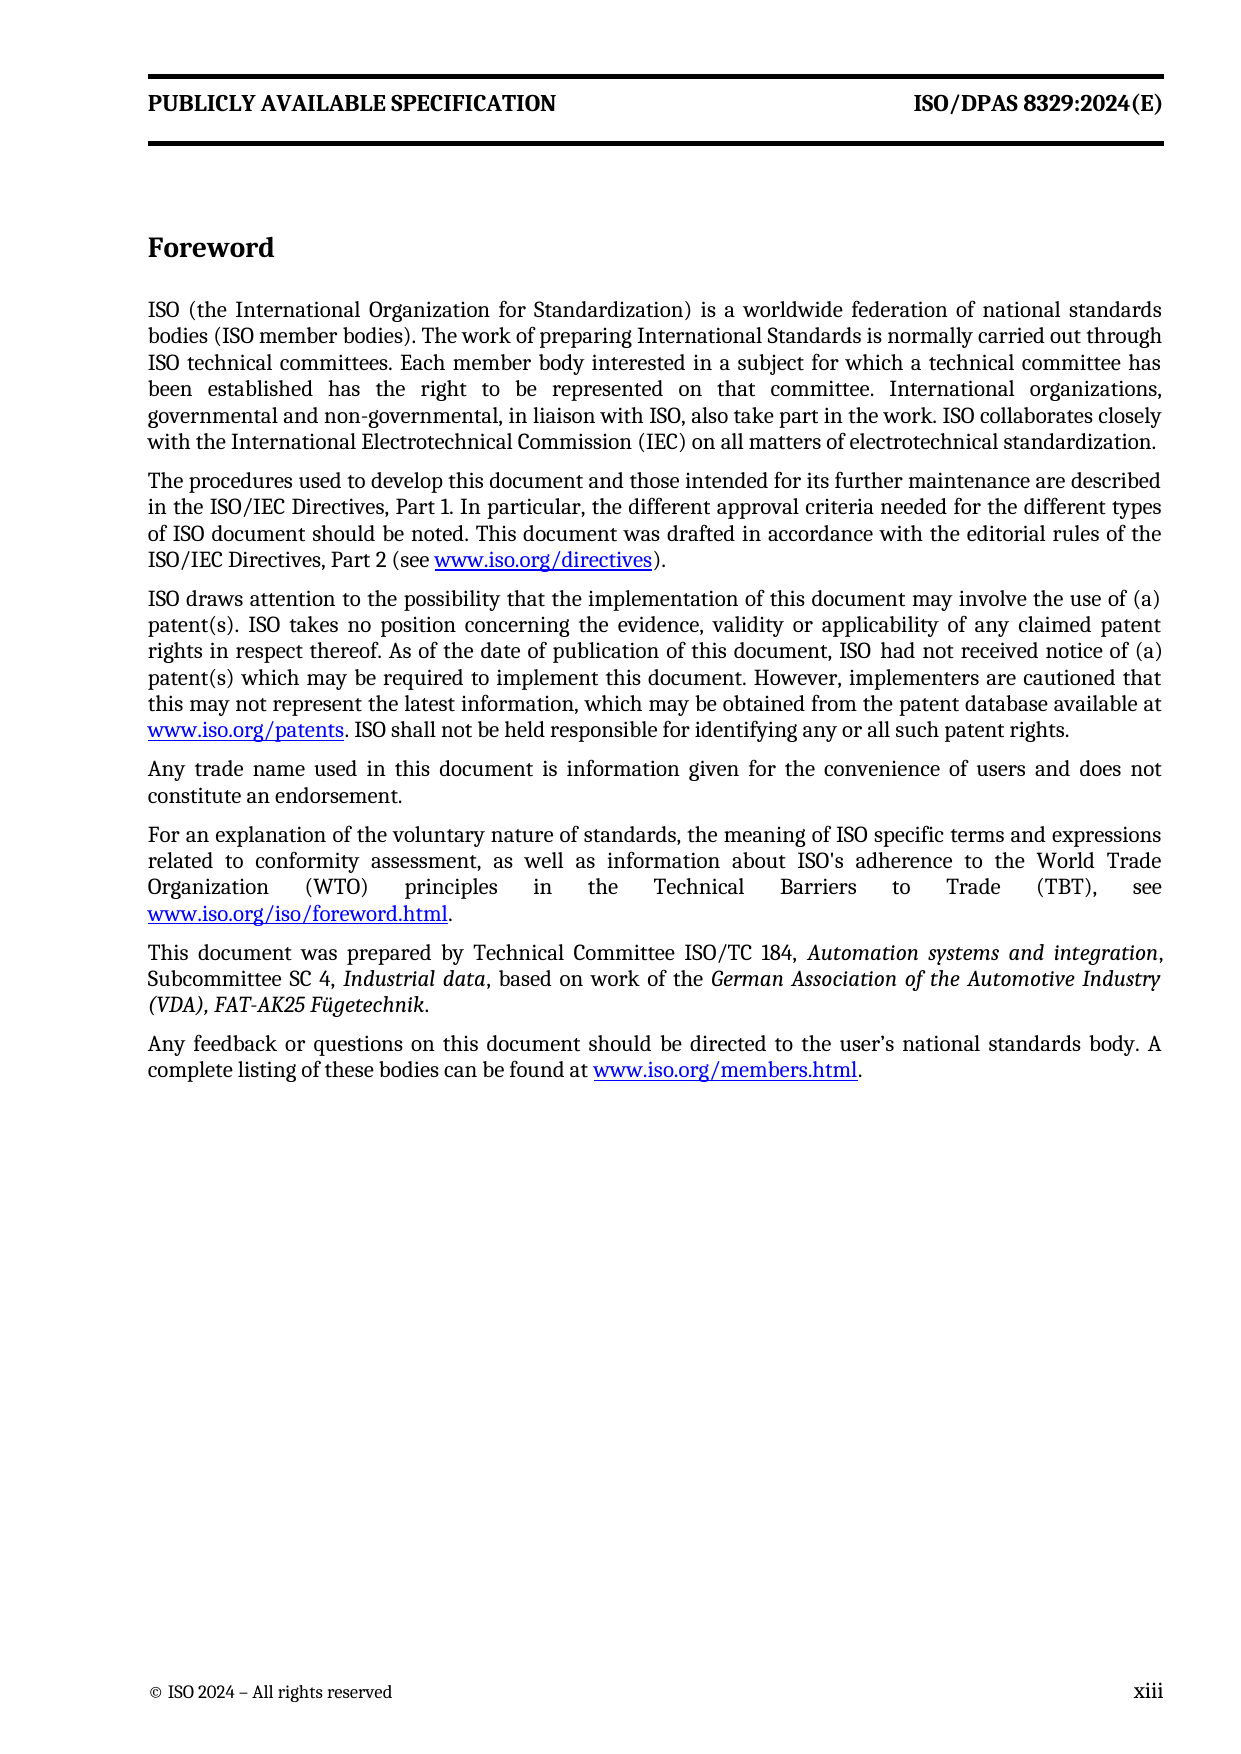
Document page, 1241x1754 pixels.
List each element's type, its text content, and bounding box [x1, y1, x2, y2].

text The procedures used to develop this document and those intended for its further maintenance are described in the ISO/IEC Directives, Part 1. In particular, the different approval criteria needed for the different types of ISO document should be noted. This document was drafted in accordance with the editorial rules of the ISO/IEC Directives, Part 2 (see www.iso.org/directives). [148, 468, 1163, 573]
title Foreword [148, 231, 1163, 265]
text For an explanation of the voluntary nature of standards, the meaning of ISO specific terms and expressions related to conformity assessment, as well as information about ISO's adherence to the World Trade Organization (WTO) principles in the Technical Barriers to Trade (TBT), see www.iso.org/iso/foreword.html. [148, 821, 1163, 927]
text ISO draws attention to the possibility that the implementation of this document may involve the use of (a) patent(s). ISO takes no position concerning the evidence, validity or applicability of any claimed patent rights in respect thereof. As of the date of publication of this document, ISO had not received notice of (a) patent(s) which may be required to implement this document. However, implementers are cautioned that this may not represent the latest information, which may be obtained from the patent database available at www.iso.org/patents. ISO shall not be held responsible for identifying any or all such patent rights. [148, 586, 1163, 744]
text Any trade name used in this document is information given for the convenience of users and does not constitute an endorsement. [148, 756, 1163, 809]
text ISO (the International Organization for Standardization) is a worldwide federation of national standards bodies (ISO member bodies). The work of preparing International Standards is normally carried out through ISO technical committees. Each member body interested in a subject for which a technical committee has been established has the right to be represented on that committee. International organizations, governmental and non-governmental, in liaison with ISO, also take part in the work. ISO collaborates closely with the International Electrotechnical Commission (IEC) on all matters of electrotechnical standardization. [148, 297, 1163, 455]
text This document was prepared by Technical Committee ISO/TC 184, Automation systems and integration, Subcommittee SC 4, Industrial data, based on work of the German Association of the Automotive Industry (VDA), FAT-AK25 Fügetechnik. [148, 939, 1163, 1018]
text Any feedback or questions on this document should be directed to the user’s national standards body. A complete listing of these bodies can be found at www.iso.org/members.html. [148, 1031, 1163, 1083]
